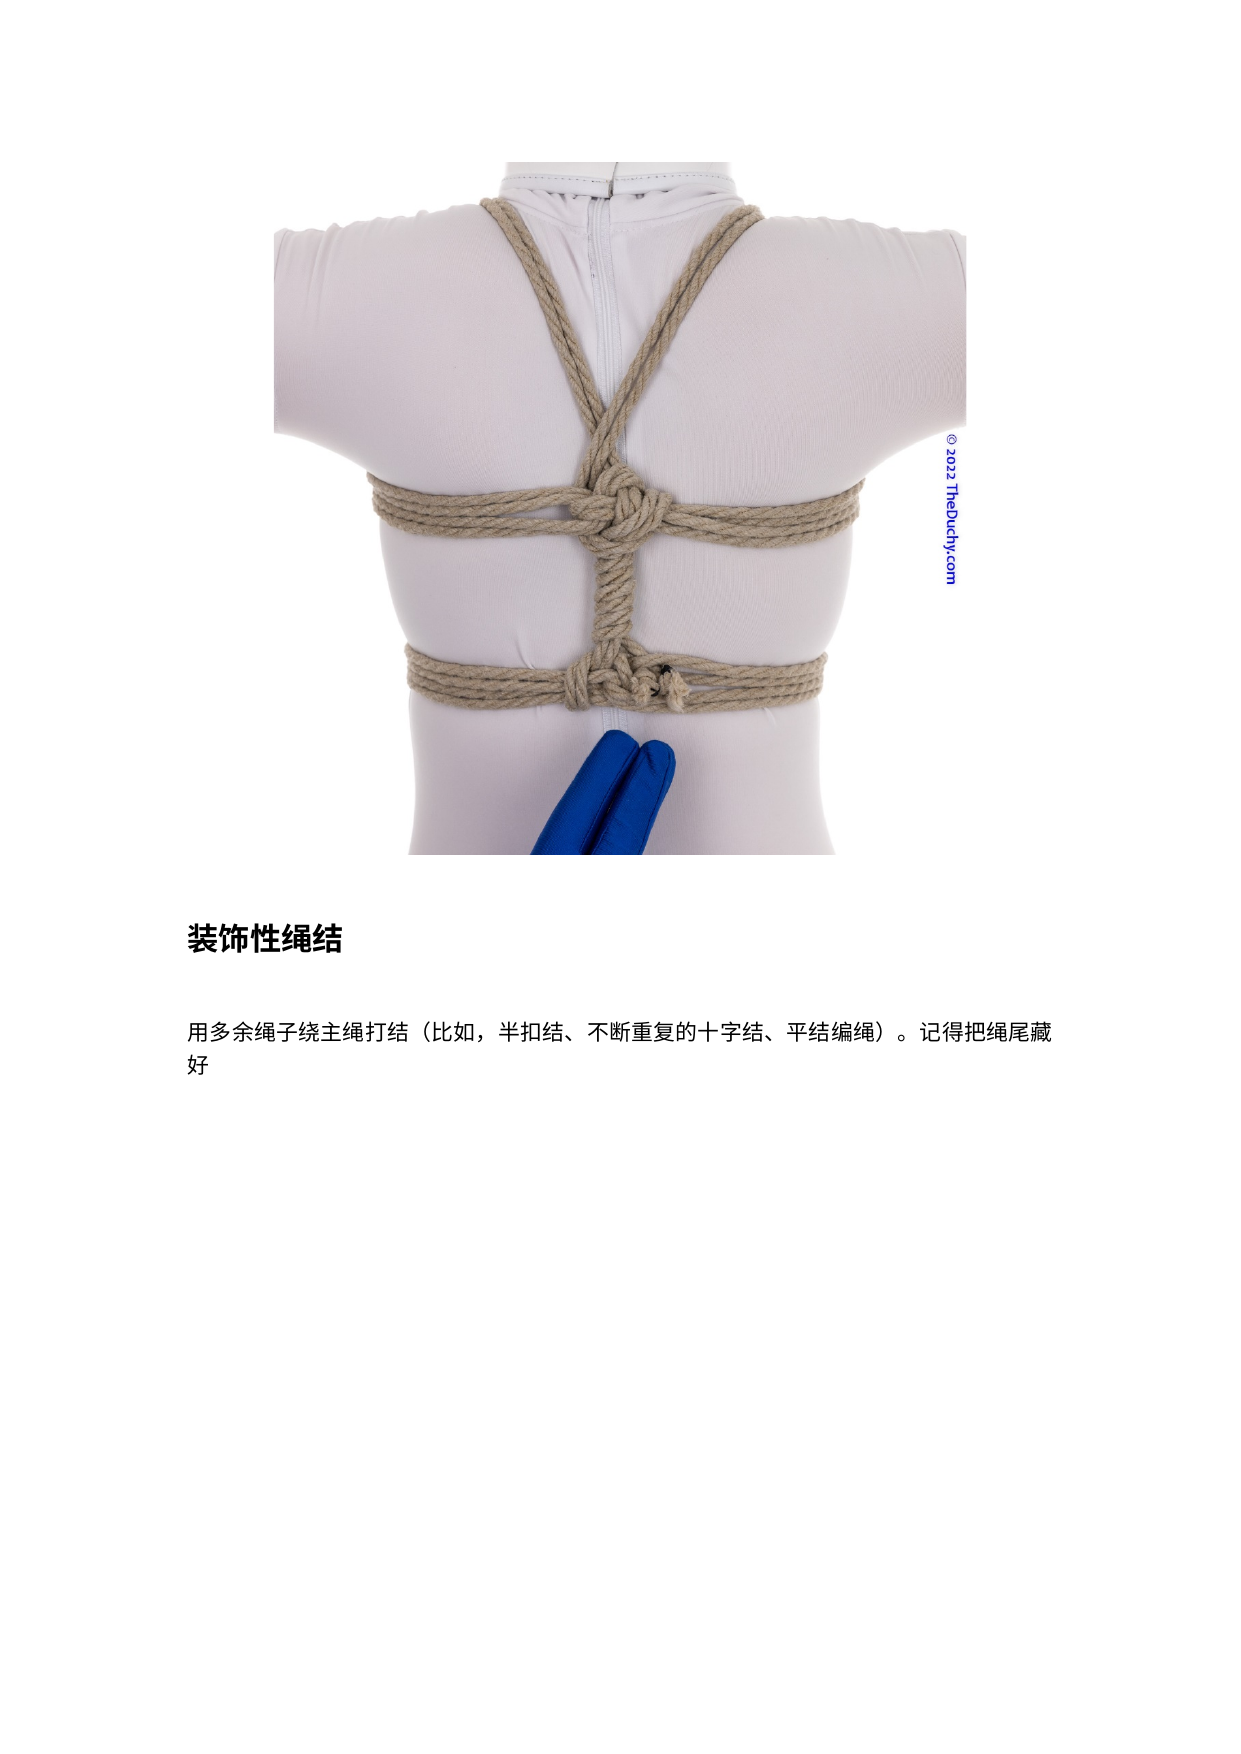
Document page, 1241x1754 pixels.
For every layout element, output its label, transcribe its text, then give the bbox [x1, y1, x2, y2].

picture [273, 162, 967, 855]
subtitle 装饰性绳结 [187, 904, 1053, 969]
text 用多余绳子绕主绳打结（比如，半扣结、不断重复的十字结、平结编绳）。记得把绳尾藏好 [187, 1015, 1053, 1080]
